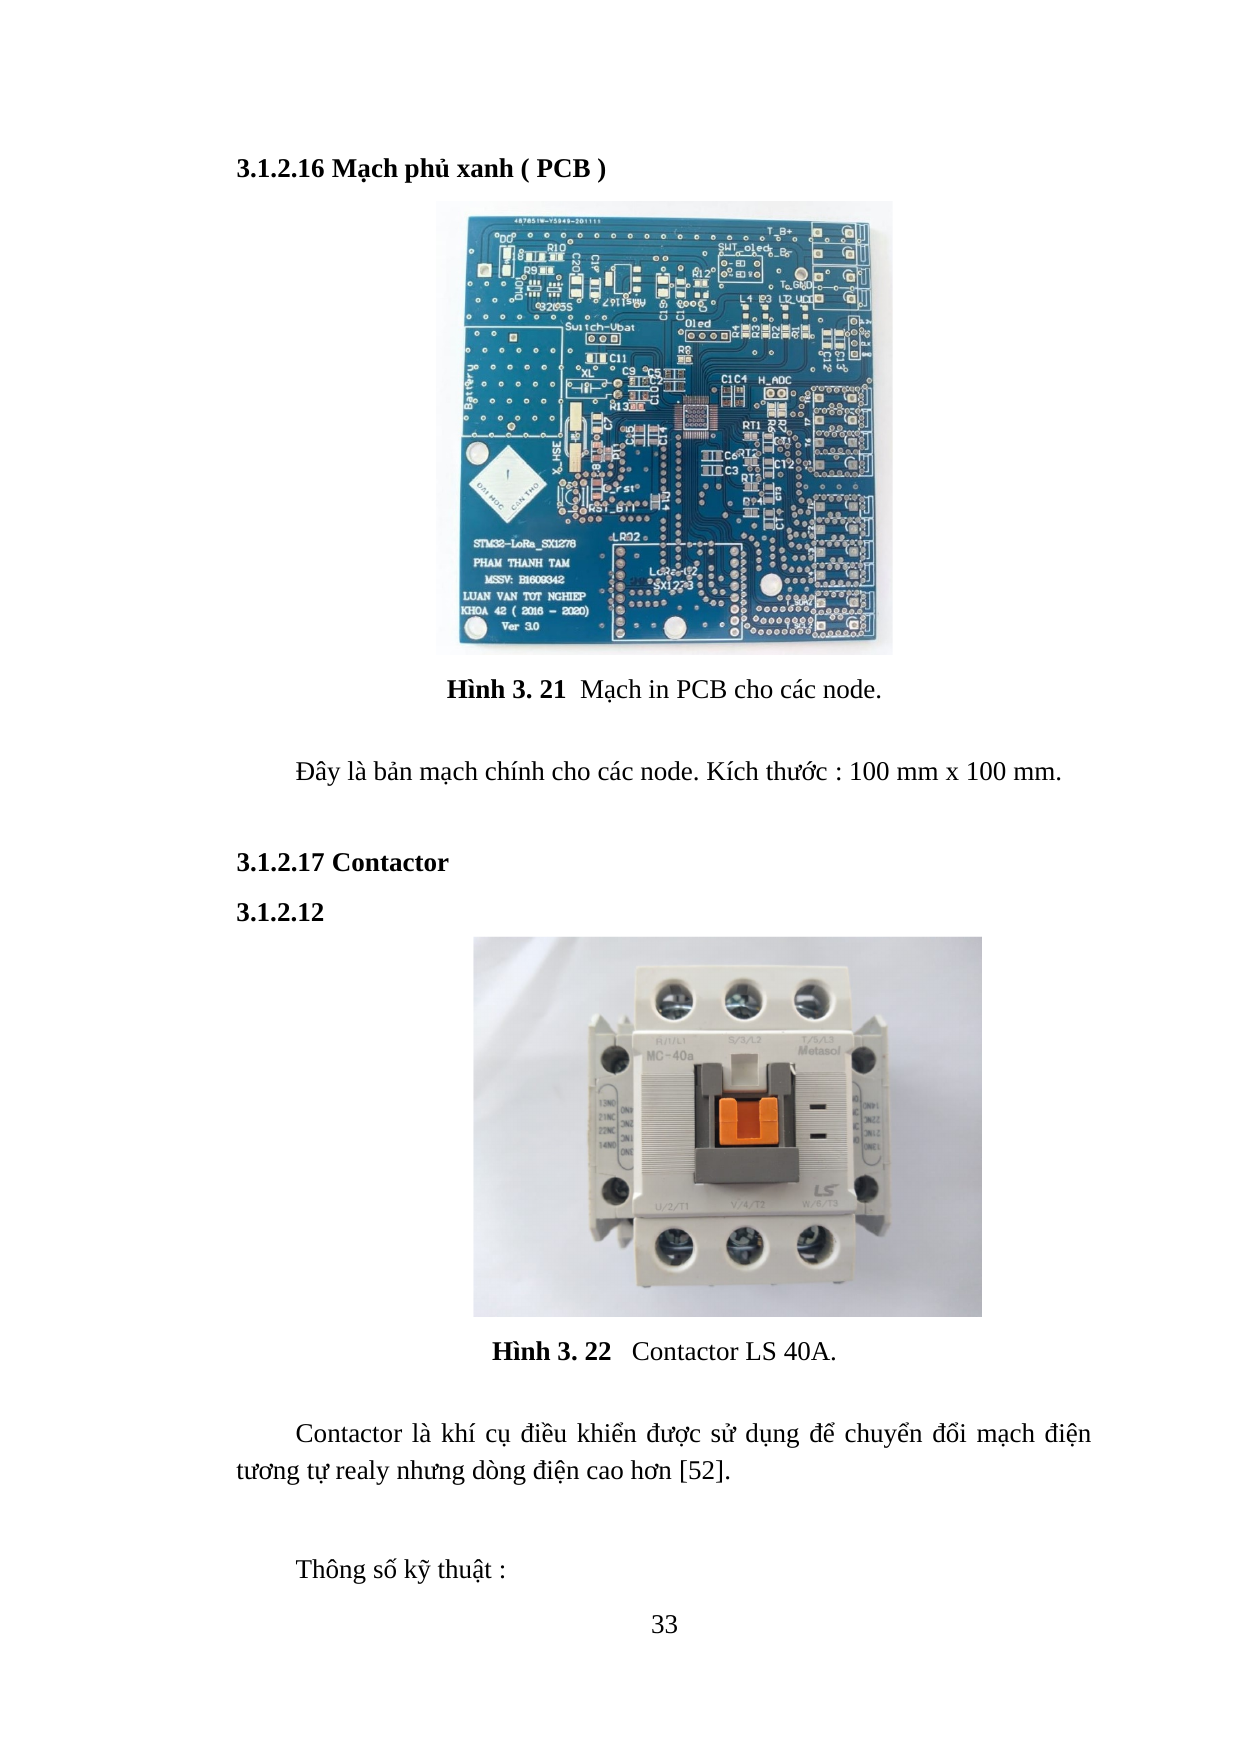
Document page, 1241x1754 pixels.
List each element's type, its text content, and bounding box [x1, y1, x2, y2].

text Đây là bản mạch chính cho các node. Kích thước : 100 mm x 100 mm. [236, 755, 1092, 786]
text Contactor là khí cụ điều khiển được sử dụng để chuyển đổi mạch điện tương tự realy nhưng dòng điện cao hơn . [236, 1417, 1092, 1485]
picture [436, 201, 893, 655]
text Hình 3. 21 Mạch in PCB cho các node. [236, 673, 1092, 705]
picture [474, 937, 981, 1317]
text Contactor [236, 846, 1092, 877]
text Mạch phủ xanh ( PCB ) [236, 152, 1092, 183]
text Thông số kỹ thuật : [236, 1553, 1092, 1585]
